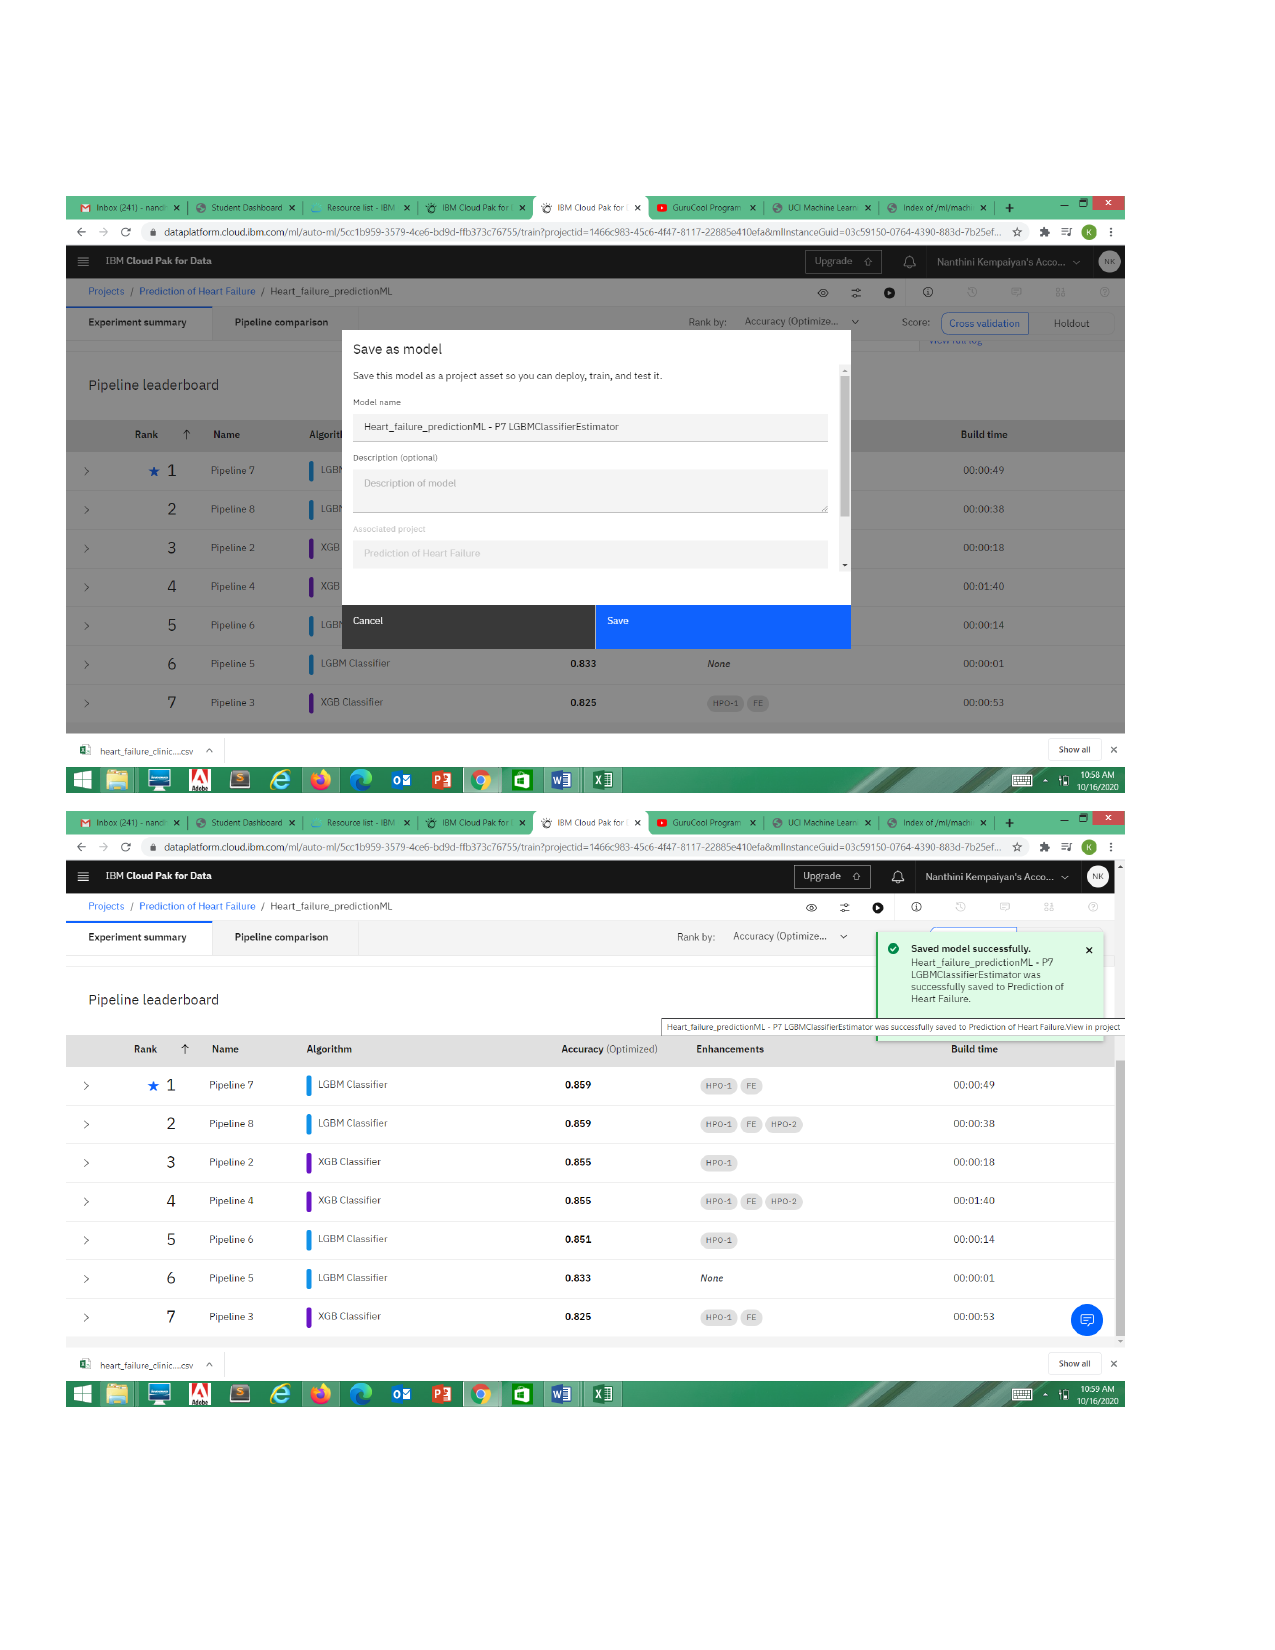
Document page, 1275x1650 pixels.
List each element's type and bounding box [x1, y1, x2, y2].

picture [66, 811, 1125, 1407]
picture [66, 196, 1125, 793]
